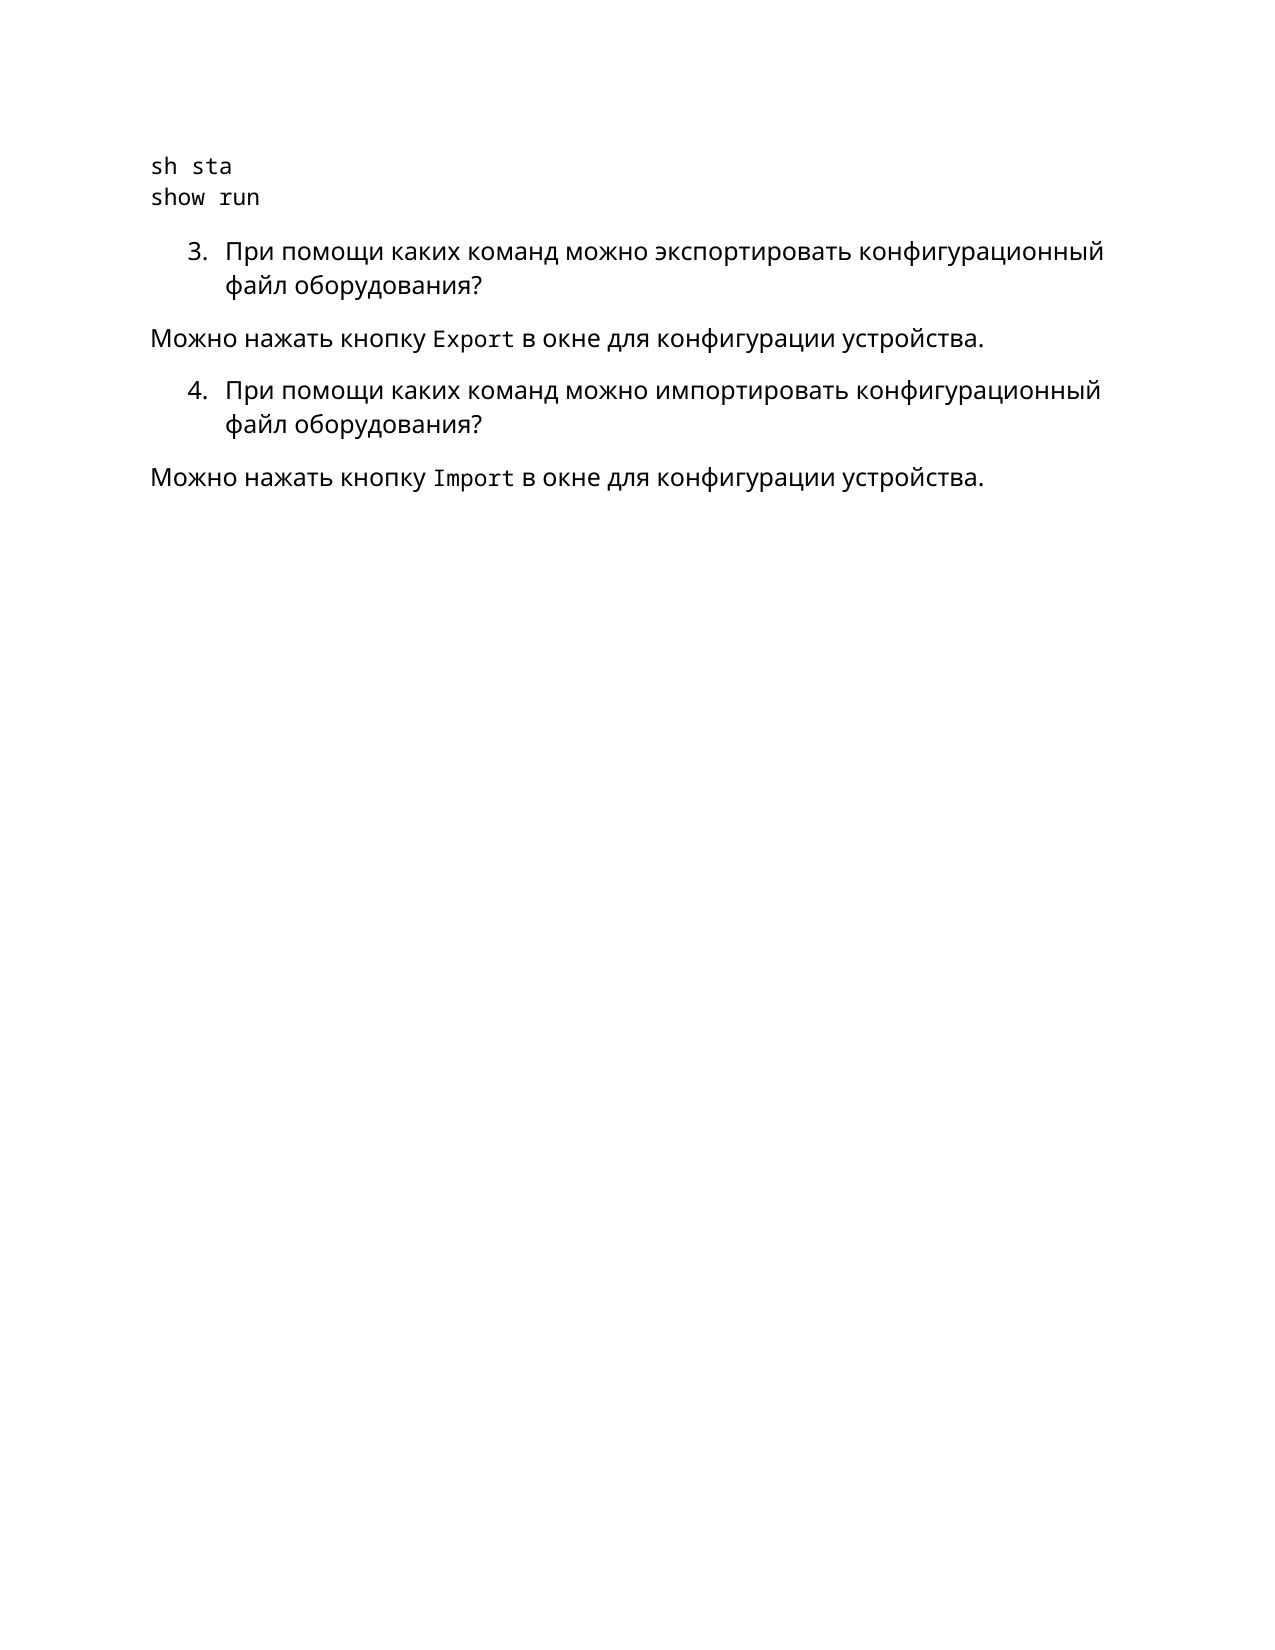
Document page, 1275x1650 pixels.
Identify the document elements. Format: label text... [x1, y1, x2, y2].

text sh sta show run [150, 150, 1125, 212]
list При помощи каких команд можно экспортировать конфигурационный файл оборудования? [187, 233, 1125, 301]
text Можно нажать кнопку Import в окне для конфигурации устройства. [150, 460, 1125, 494]
list При помощи каких команд можно импортировать конфигурационный файл оборудования? [187, 373, 1125, 441]
text Можно нажать кнопку Export в окне для конфигурации устройства. [150, 320, 1125, 354]
